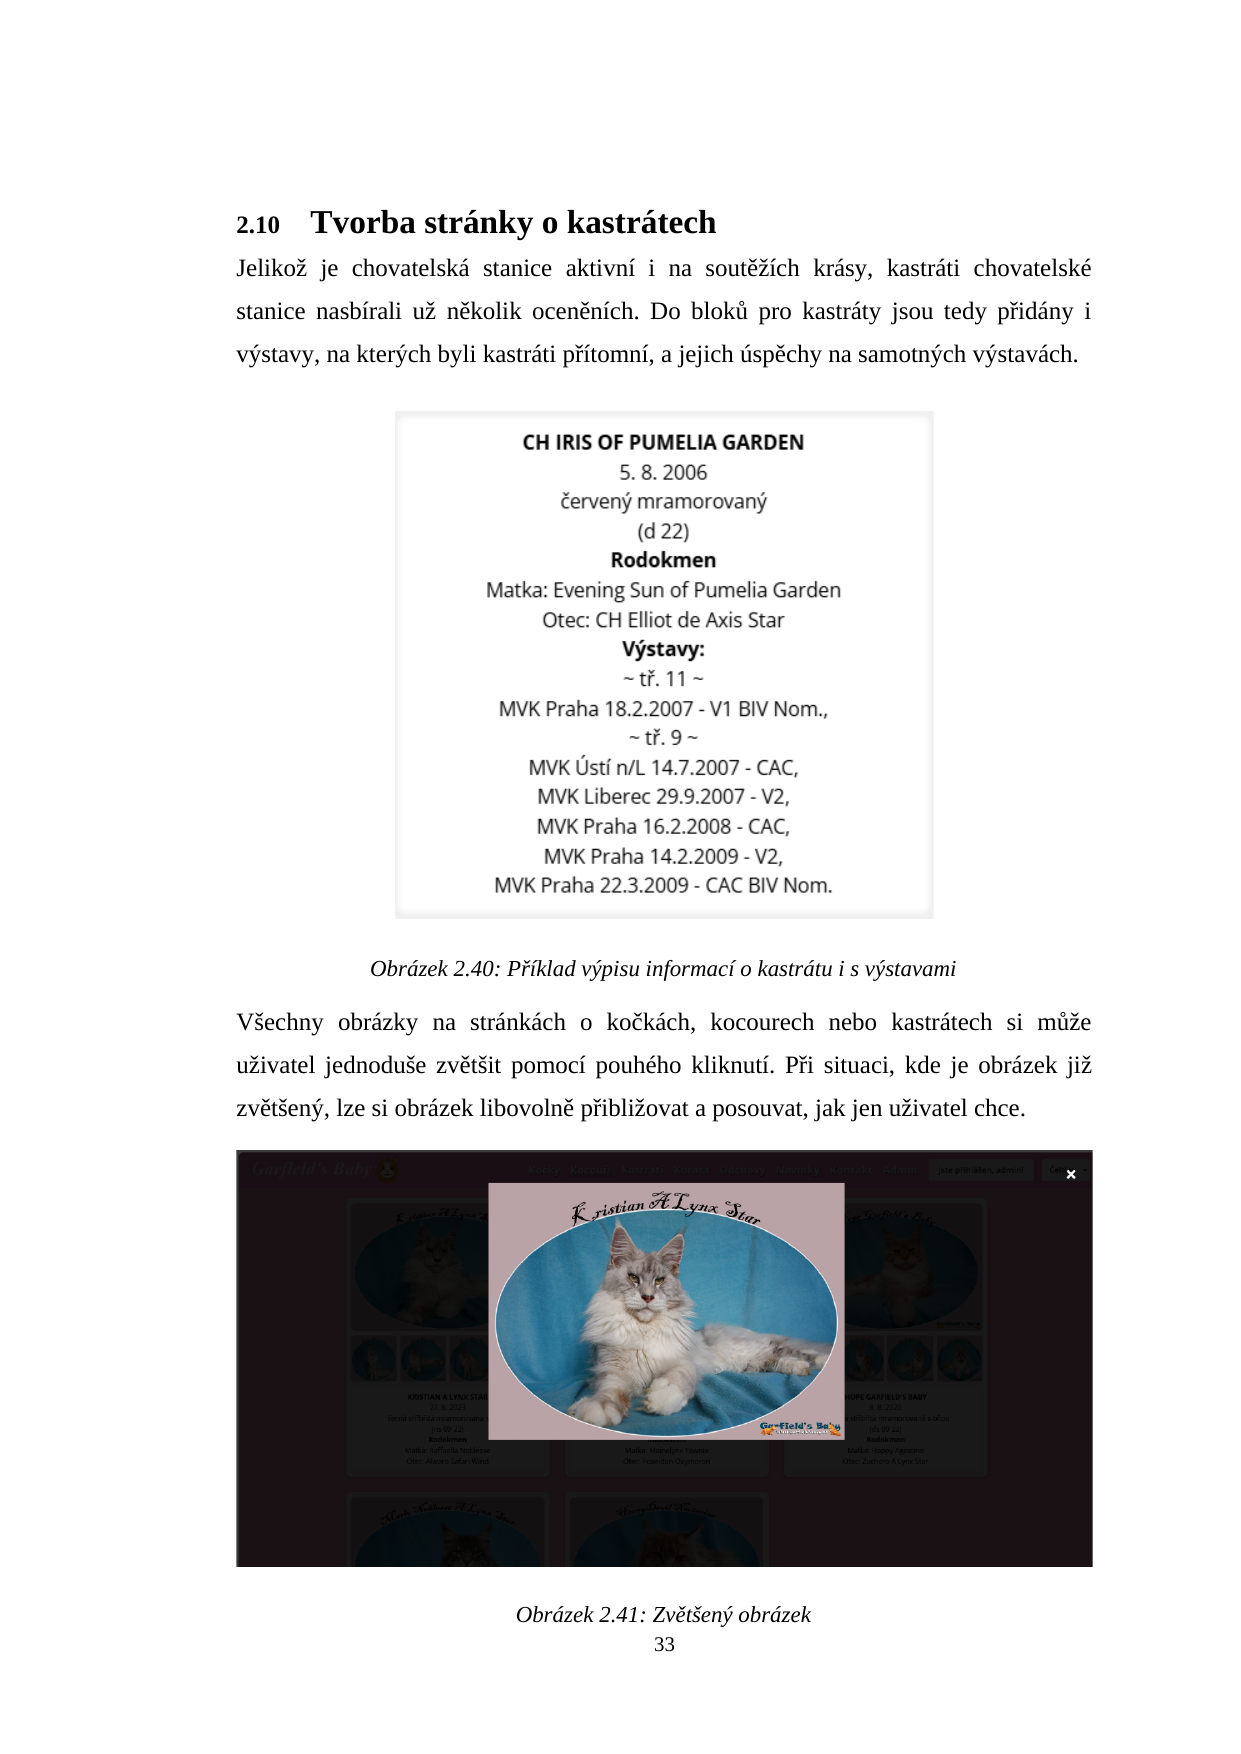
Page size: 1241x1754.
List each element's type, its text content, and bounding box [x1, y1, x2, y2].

picture [395, 411, 934, 919]
subtitle Tvorba stránky o kastrátech [236, 202, 1092, 241]
picture [236, 1150, 1093, 1567]
text Jelikož je chovatelská stanice aktivní i na soutěžích krásy, kastráti chovatelské stanice nasbírali už několik oceněních. Do bloků pro kastráty jsou tedy přidány i výstavy, na kterých byli kastráti přítomní, a jejich úspěchy na samotných výstavách. [236, 253, 1092, 368]
text Všechny obrázky na stránkách o kočkách, kocourech nebo kastrátech si může uživatel jednoduše zvětšit pomocí pouhého kliknutí. Při situaci, kde je obrázek již zvětšený, lze si obrázek libovolně přibližovat a posouvat, jak jen uživatel chce. [236, 1007, 1092, 1122]
